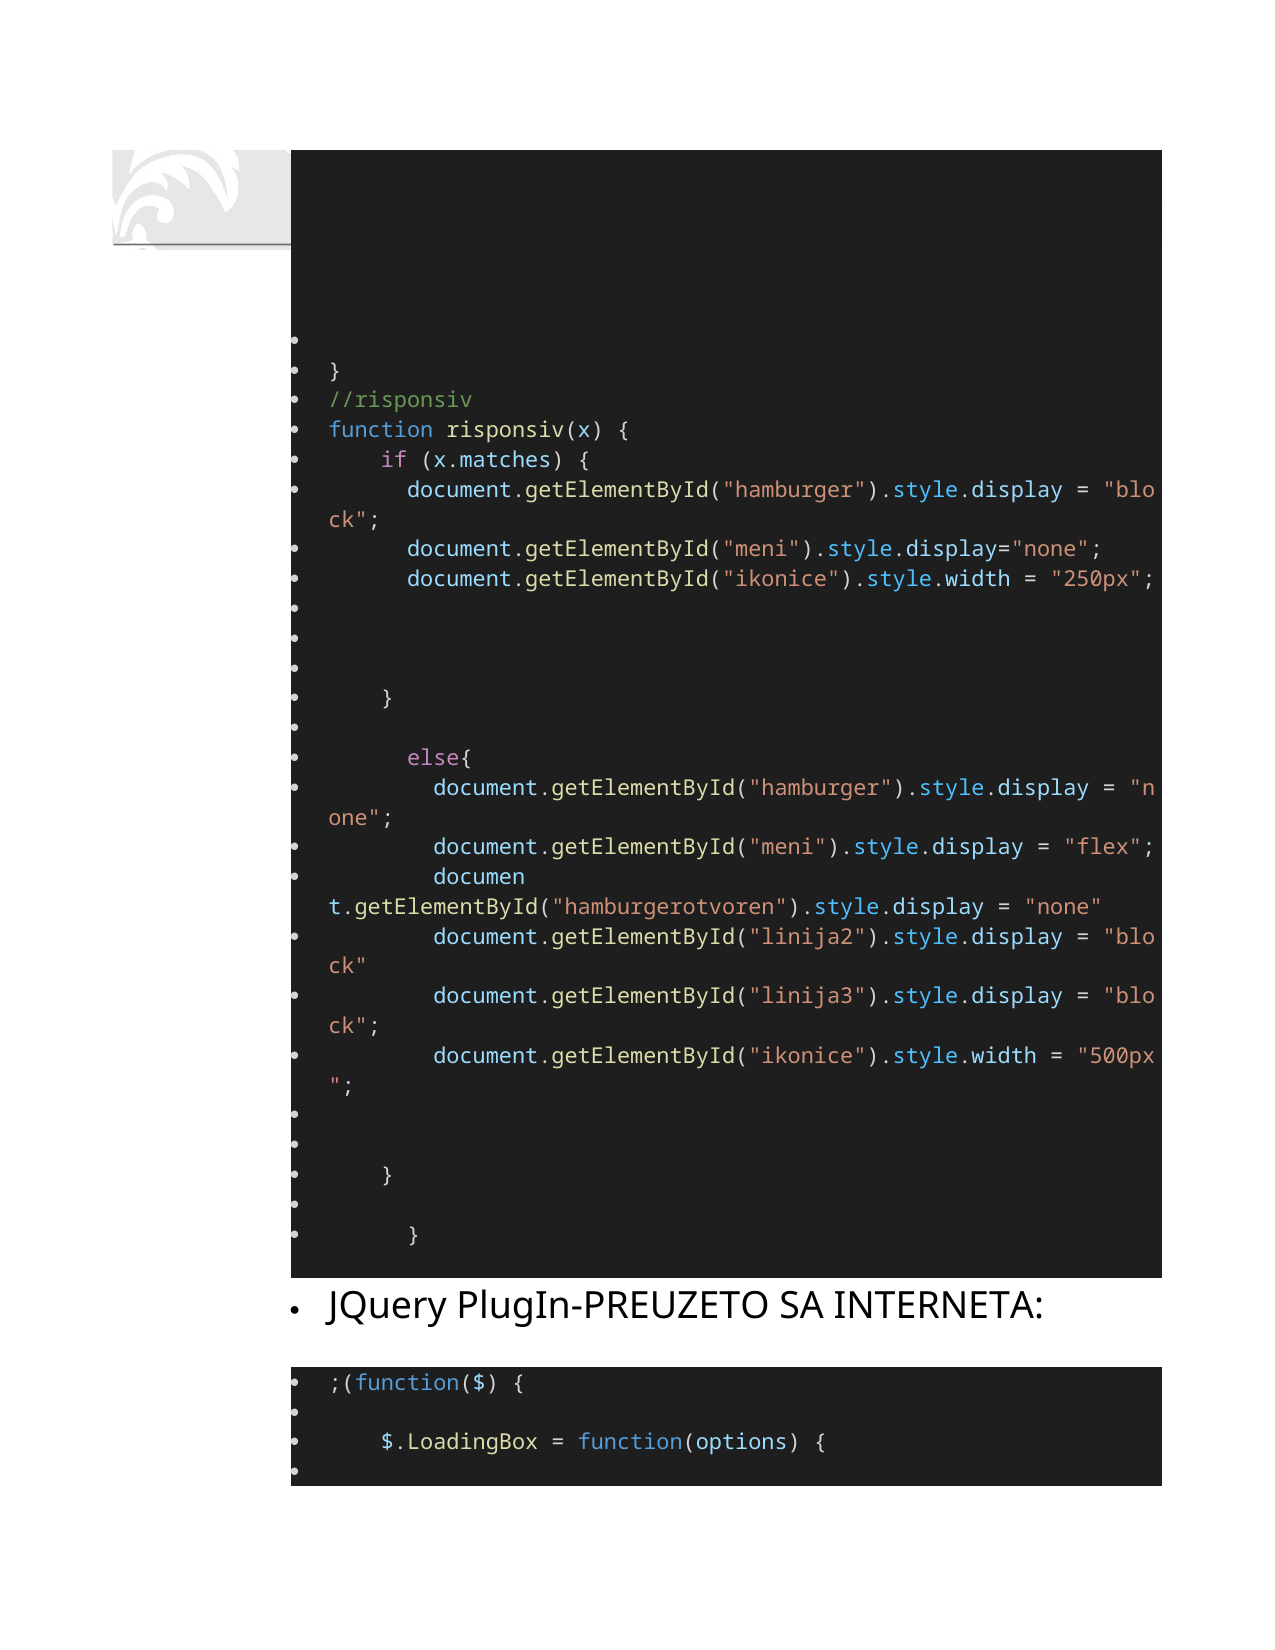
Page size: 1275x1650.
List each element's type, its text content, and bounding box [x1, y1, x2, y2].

list $.LoadingBox = function(options) { [291, 1426, 1162, 1456]
list } [291, 682, 1162, 712]
list document.getElementById("hamburgerotvoren").style.display = "none" [291, 861, 1162, 921]
list } [291, 1159, 1162, 1189]
list //risponsiv [291, 384, 1162, 414]
list document.getElementById("ikonice").style.width = "250px"; [291, 563, 1162, 593]
list document.getElementById("ikonice").style.width = "500px"; [291, 1040, 1162, 1099]
list document.getElementById("linija2").style.display = "block" [291, 921, 1162, 980]
list document.getElementById("hamburger").style.display = "block"; [291, 474, 1162, 533]
list document.getElementById("linija3").style.display = "block"; [291, 980, 1162, 1040]
list else{ [291, 742, 1162, 772]
list document.getElementById("hamburger").style.display = "none"; [291, 772, 1162, 831]
list } [291, 1218, 1162, 1278]
list document.getElementById("meni").style.display="none"; [291, 533, 1162, 563]
list } [291, 354, 1162, 384]
list JQuery PlugIn-PREUZETO SA INTERNETA: [291, 1278, 1162, 1329]
list if (x.matches) { [291, 444, 1162, 474]
list document.getElementById("meni").style.display = "flex"; [291, 831, 1162, 861]
list ;(function($) { [291, 1367, 1162, 1396]
list function risponsiv(x) { [291, 414, 1162, 444]
